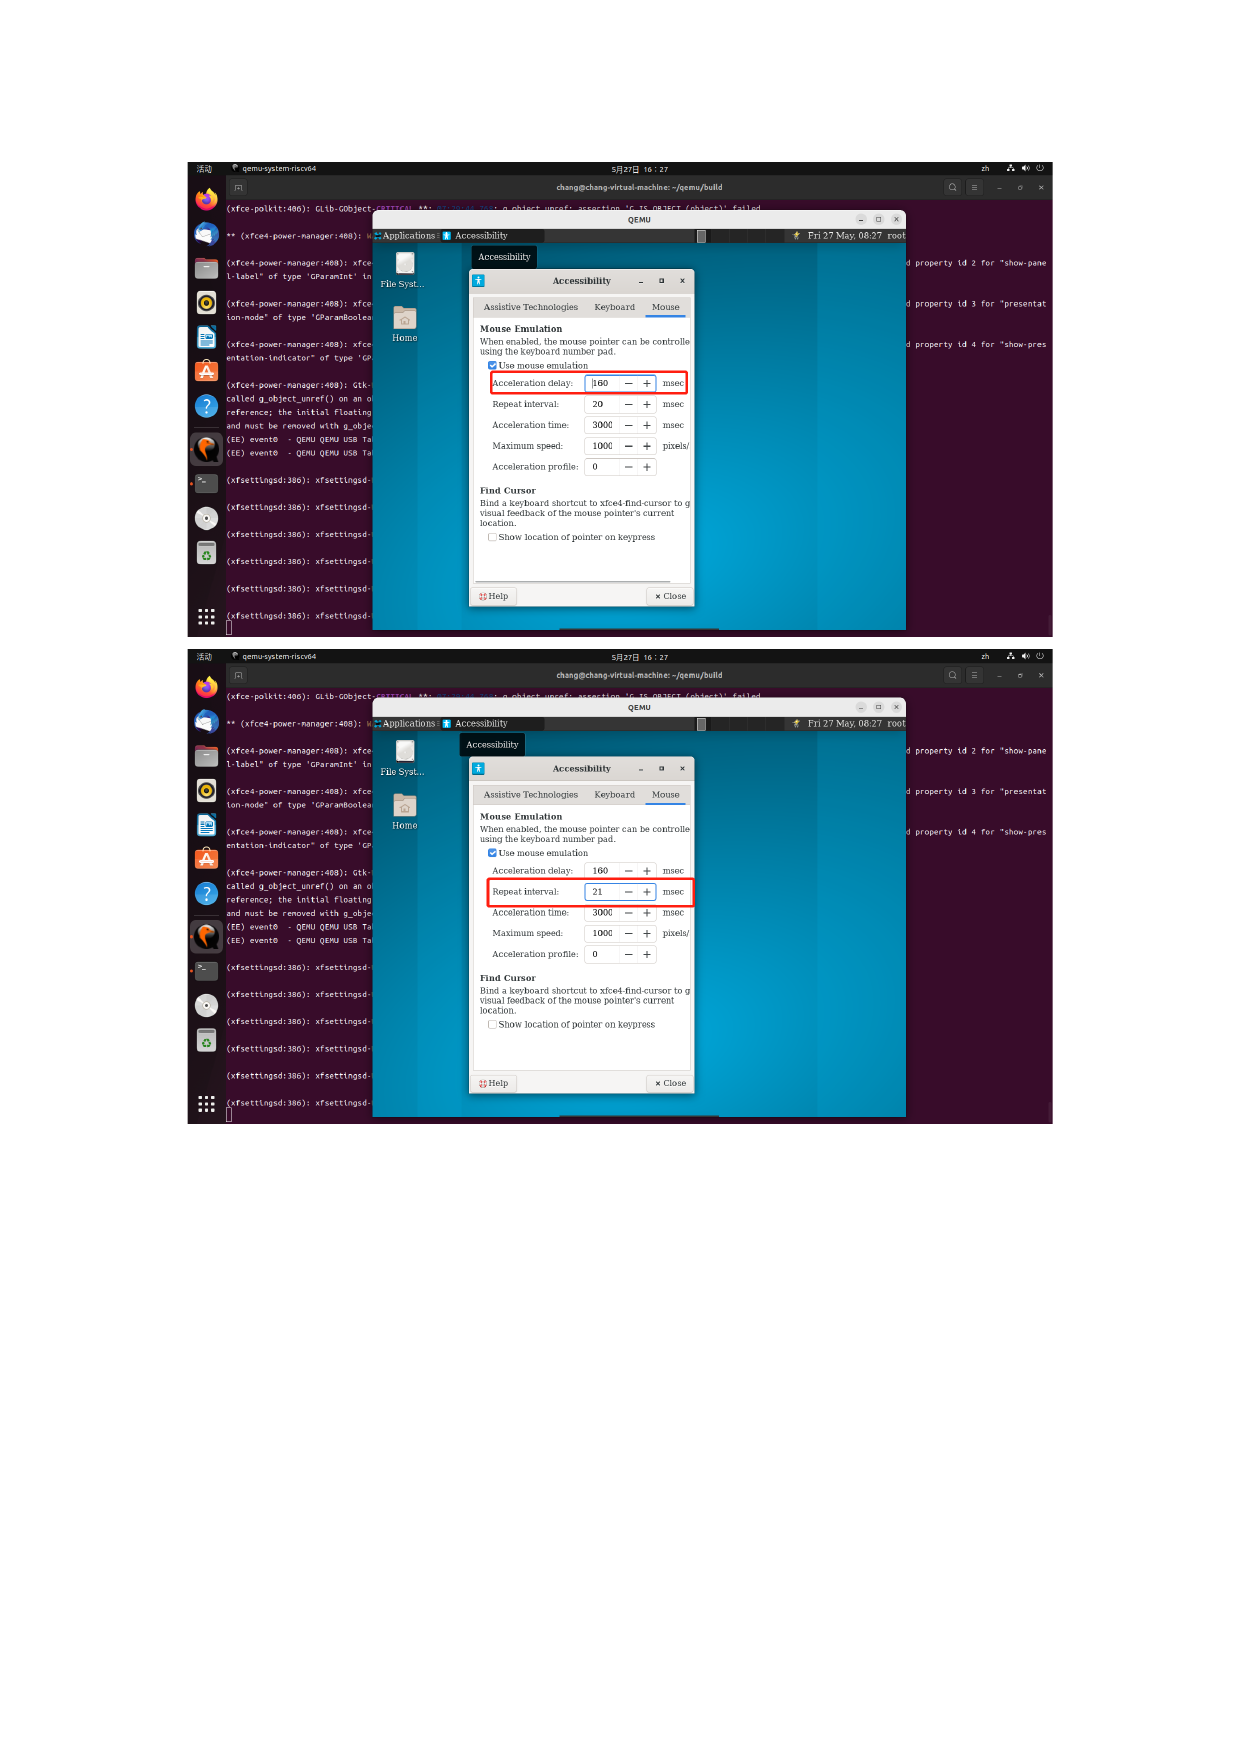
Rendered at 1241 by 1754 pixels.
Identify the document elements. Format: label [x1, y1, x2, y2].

picture [187, 162, 1053, 637]
picture [187, 649, 1053, 1124]
